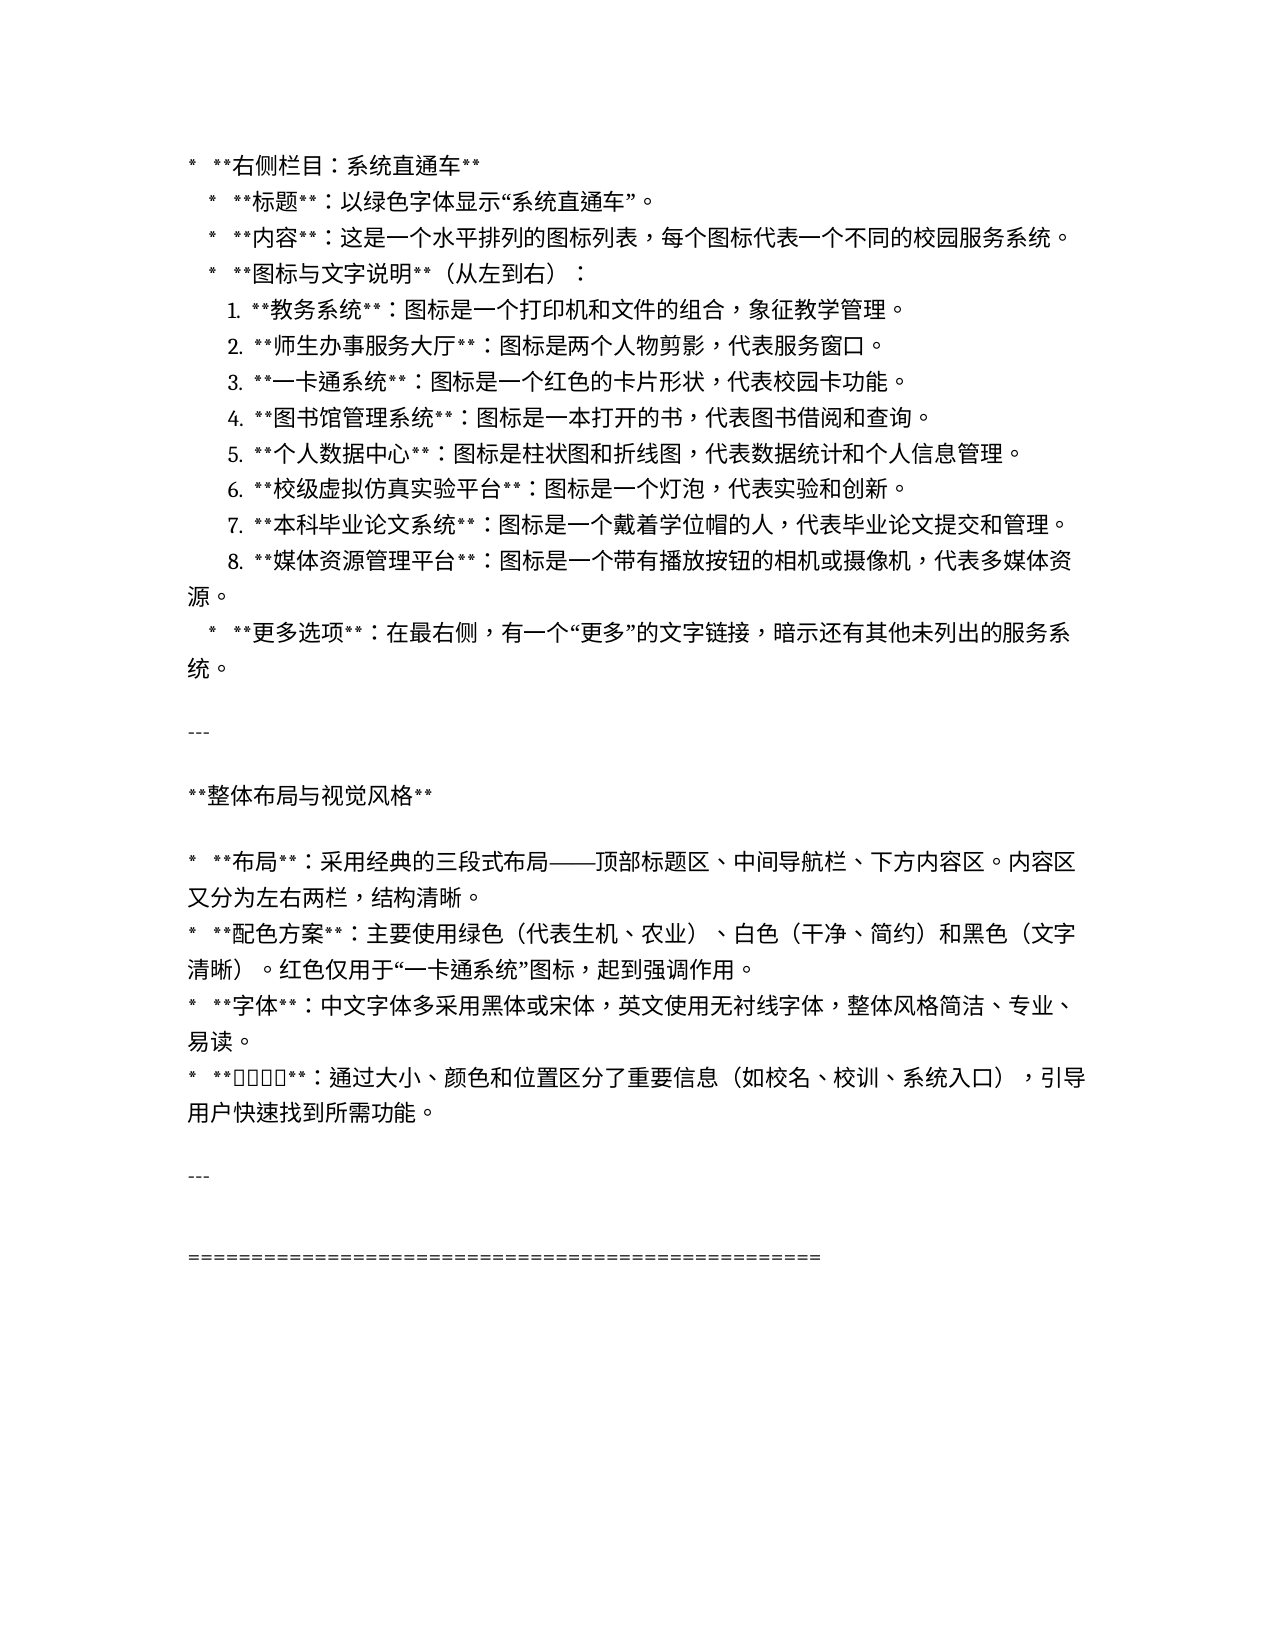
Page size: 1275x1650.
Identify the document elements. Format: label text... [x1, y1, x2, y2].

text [187, 150, 1087, 1189]
text ================================================== [187, 1214, 1087, 1301]
